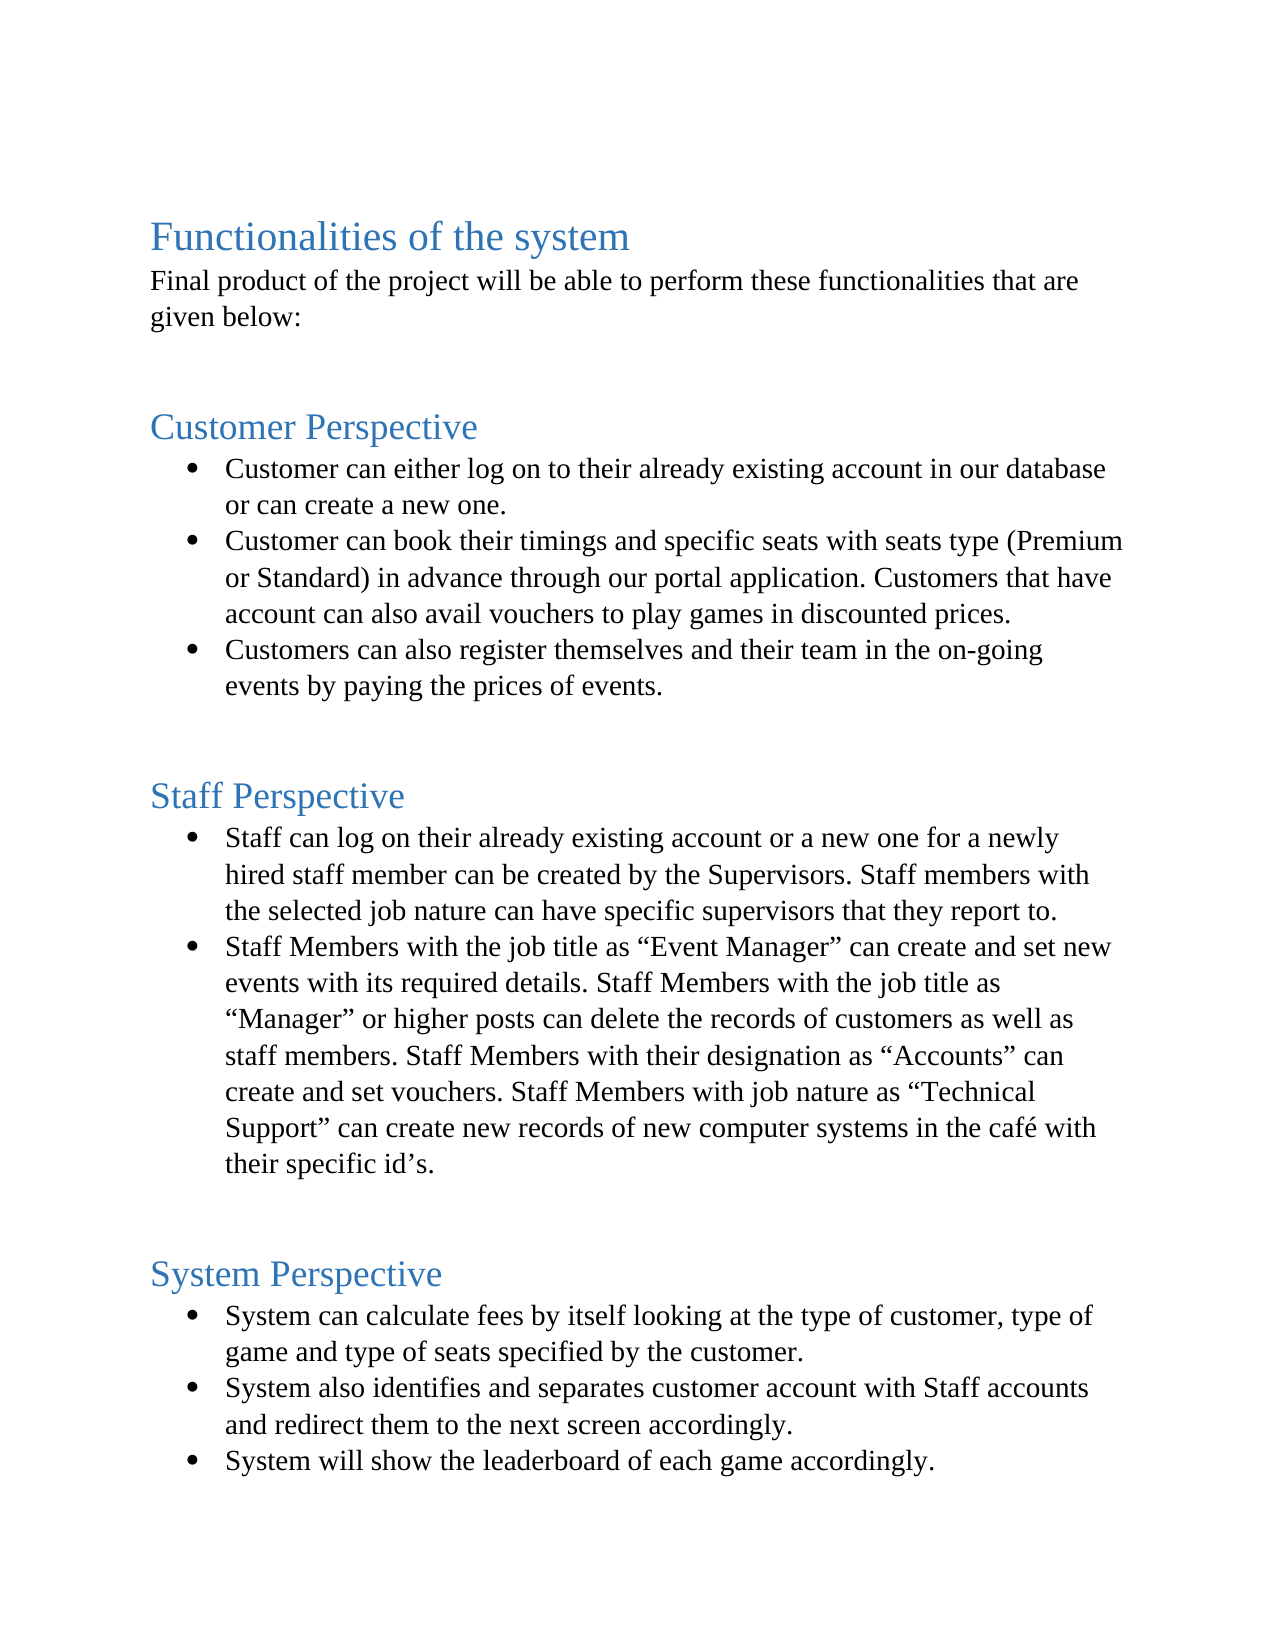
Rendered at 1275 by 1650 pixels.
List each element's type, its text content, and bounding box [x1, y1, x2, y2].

list Customer can either log on to their already existing account in our database or can create a new one. [187, 451, 1125, 521]
list Staff Members with the job title as “Event Manager” can create and set new events with its required details. Staff Members with the job title as “Manager” or higher posts can delete the records of customers as well as staff members. Staff Members with their designation as “Accounts” can create and set vouchers. Staff Members with job nature as “Technical Support” can create new records of new computer systems in the café with their specific id’s. [187, 929, 1125, 1179]
list System will show the leaderboard of each game accordingly. [187, 1443, 1125, 1477]
text Final product of the project will be able to perform these functionalities that are given below: [150, 263, 1125, 332]
subtitle System Perspective [150, 1252, 1125, 1295]
subtitle Customer Perspective [150, 404, 1125, 448]
list Staff can log on their already existing account or a new one for a newly hired staff member can be created by the Supervisors. Staff members with the selected job nature can have specific supervisors that they report to. [187, 821, 1125, 926]
list Customers can also register themselves and their team in the on-going events by paying the prices of events. [187, 632, 1125, 702]
list Customer can book their timings and specific seats with seats type (Premium or Standard) in advance through our portal application. Customers that have account can also avail vouchers to play games in discounted prices. [187, 523, 1125, 629]
subtitle Staff Perspective [150, 774, 1125, 817]
list System also identifies and separates customer account with Staff accounts and redirect them to the next screen accordingly. [187, 1371, 1125, 1440]
subtitle Functionalities of the system [150, 211, 1125, 259]
list System can calculate fees by itself looking at the type of customer, type of game and type of seats specified by the customer. [187, 1298, 1125, 1368]
